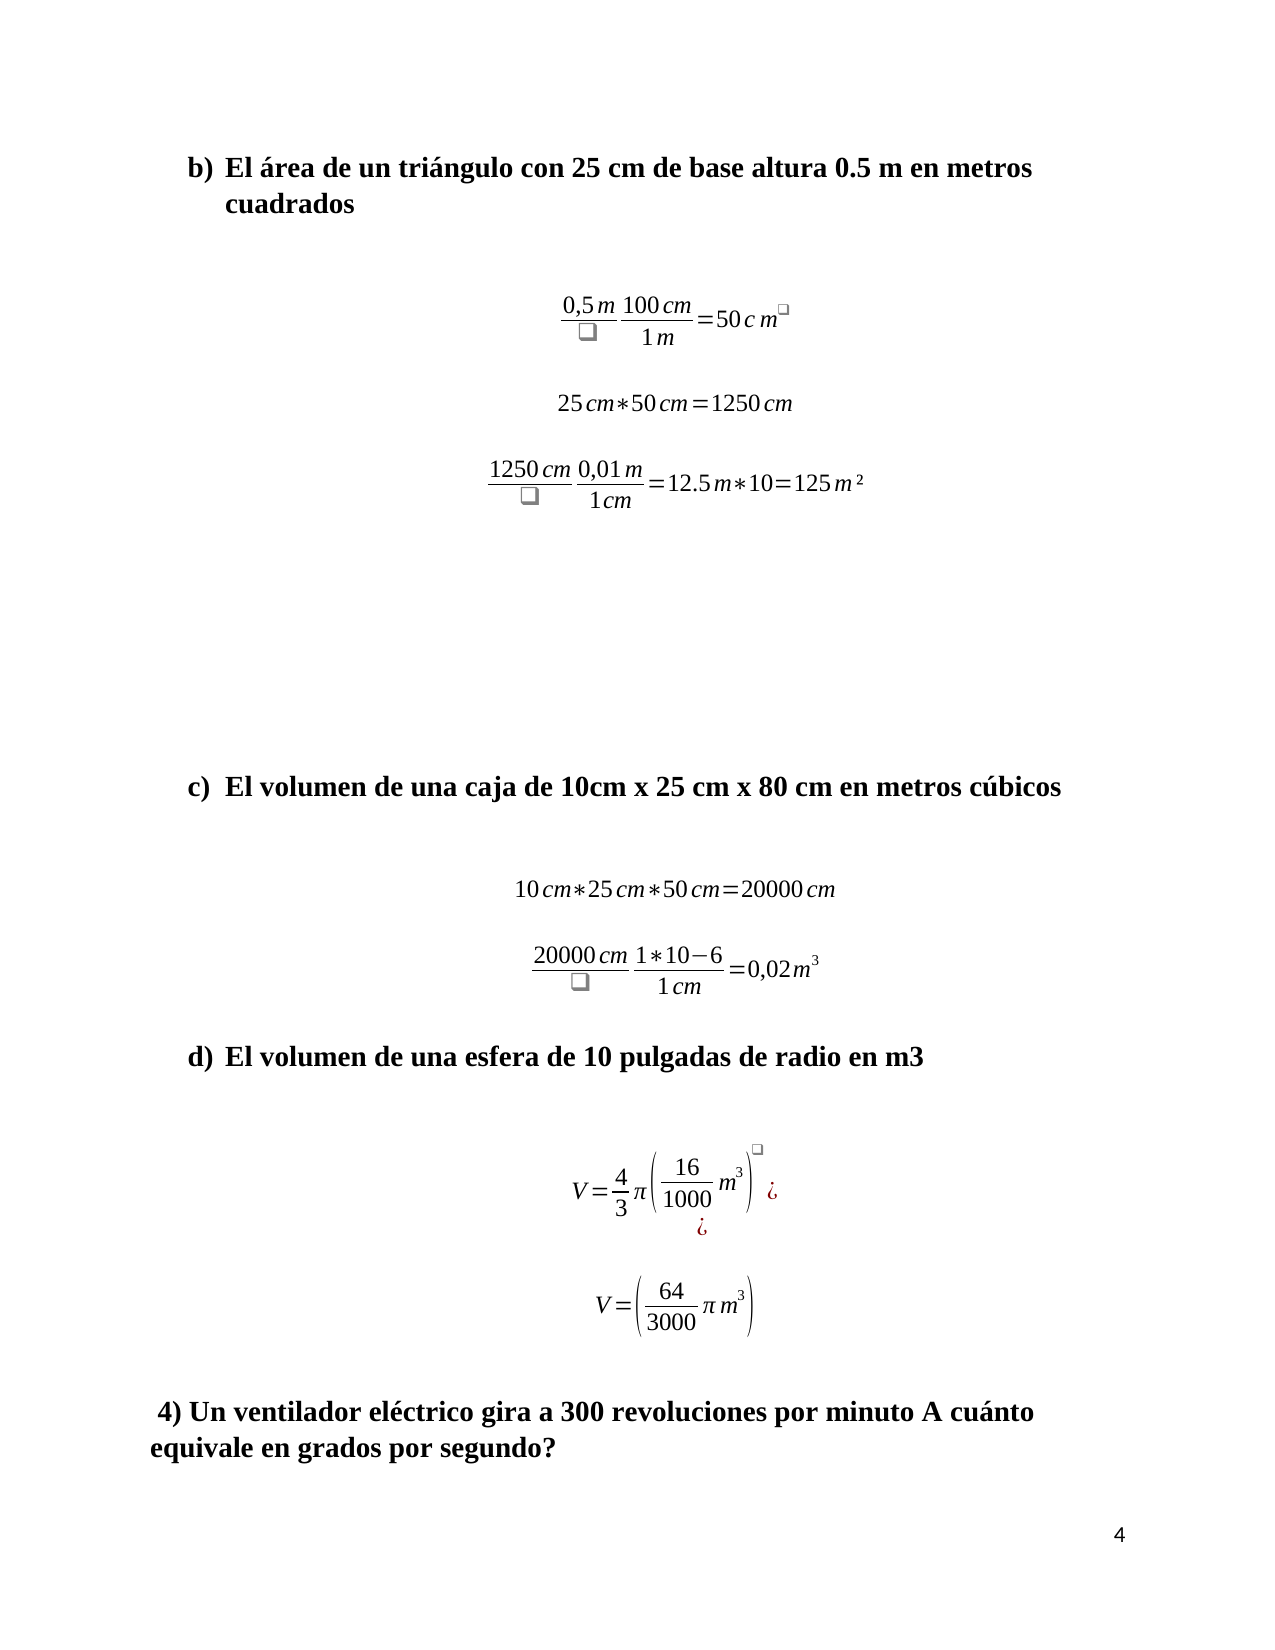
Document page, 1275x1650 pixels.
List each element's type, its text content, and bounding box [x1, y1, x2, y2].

list El volumen de una caja de 10cm x 25 cm x 80 cm en metros cúbicos [187, 769, 1125, 803]
list El volumen de una esfera de 10 pulgadas de radio en m3 [187, 1039, 1125, 1072]
list El área de un triángulo con 25 cm de base altura 0.5 m en metros cuadrados [187, 150, 1125, 220]
text 4) Un ventilador eléctrico gira a 300 revoluciones por minuto A cuánto equivale en grados por segundo? [150, 1394, 1125, 1464]
